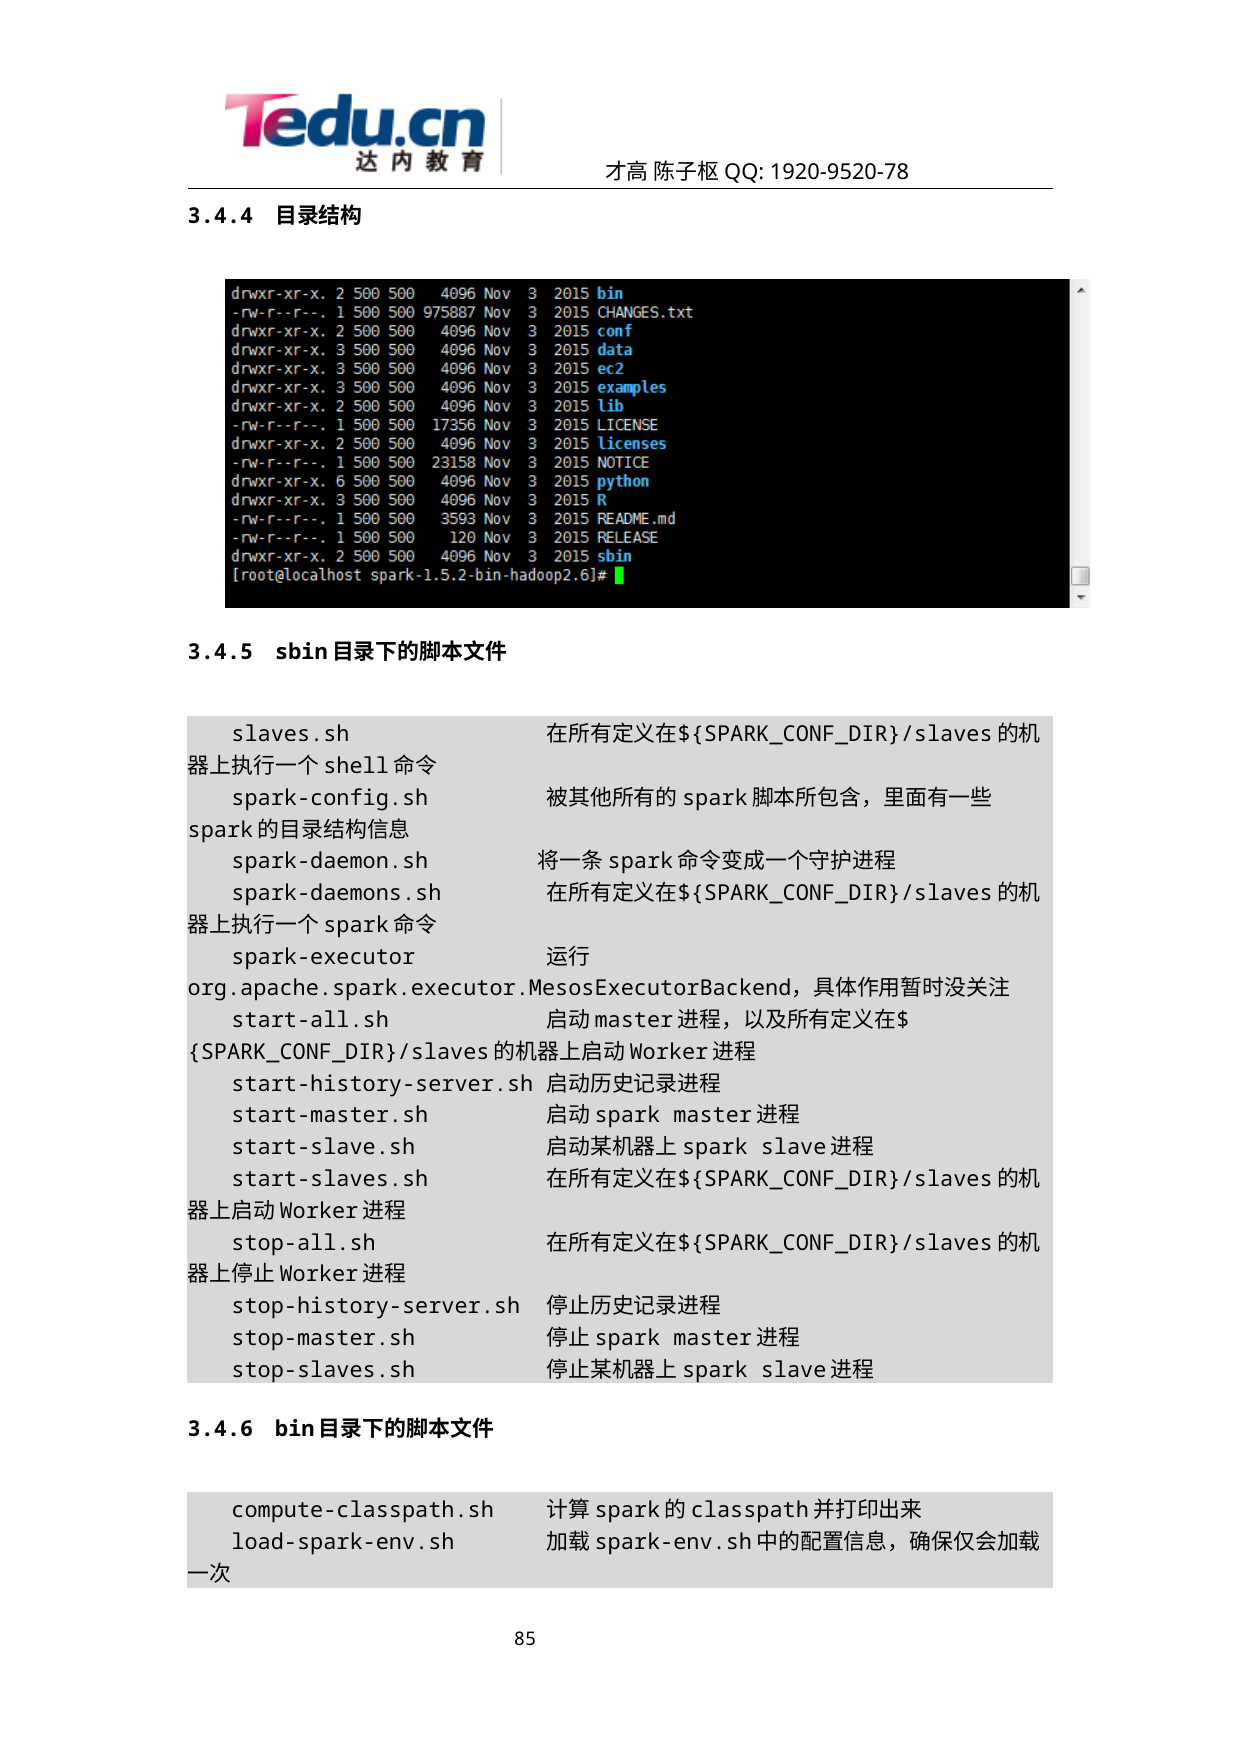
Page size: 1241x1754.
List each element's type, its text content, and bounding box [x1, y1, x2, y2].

text spark-config.sh 被其他所有的spark脚本所包含，里面有一些spark的目录结构信息 [187, 780, 1053, 843]
text start-all.sh 启动master进程，以及所有定义在${SPARK_CONF_DIR}/slaves的机器上启动Worker进程 [187, 1002, 1053, 1066]
text start-slaves.sh 在所有定义在${SPARK_CONF_DIR}/slaves的机器上启动Worker进程 [187, 1161, 1053, 1224]
subtitle 目录结构 [187, 198, 1031, 229]
subtitle sbin目录下的脚本文件 [187, 634, 1031, 666]
subtitle bin目录下的脚本文件 [187, 1411, 1031, 1442]
text stop-master.sh 停止spark master进程 [187, 1320, 1053, 1352]
picture [225, 88, 507, 180]
text spark-executor 运行org.apache.spark.executor.MesosExecutorBackend，具体作用暂时没关注 [187, 939, 1053, 1002]
text start-master.sh 启动spark master进程 [187, 1097, 1053, 1129]
text spark-daemon.sh 将一条spark命令变成一个守护进程 [187, 843, 1053, 875]
text compute-classpath.sh 计算spark的classpath并打印出来 [187, 1492, 1053, 1524]
picture [225, 279, 1091, 608]
text load-spark-env.sh 加载spark-env.sh中的配置信息，确保仅会加载一次 [187, 1524, 1053, 1588]
text slaves.sh 在所有定义在${SPARK_CONF_DIR}/slaves的机器上执行一个shell命令 [187, 716, 1053, 780]
text start-slave.sh 启动某机器上spark slave进程 [187, 1129, 1053, 1161]
text start-history-server.sh 启动历史记录进程 [187, 1066, 1053, 1097]
text stop-all.sh 在所有定义在${SPARK_CONF_DIR}/slaves的机器上停止Worker进程 [187, 1224, 1053, 1288]
text spark-daemons.sh 在所有定义在${SPARK_CONF_DIR}/slaves的机器上执行一个spark命令 [187, 875, 1053, 939]
text stop-history-server.sh 停止历史记录进程 [187, 1288, 1053, 1320]
text stop-slaves.sh 停止某机器上spark slave进程 [187, 1352, 1053, 1383]
